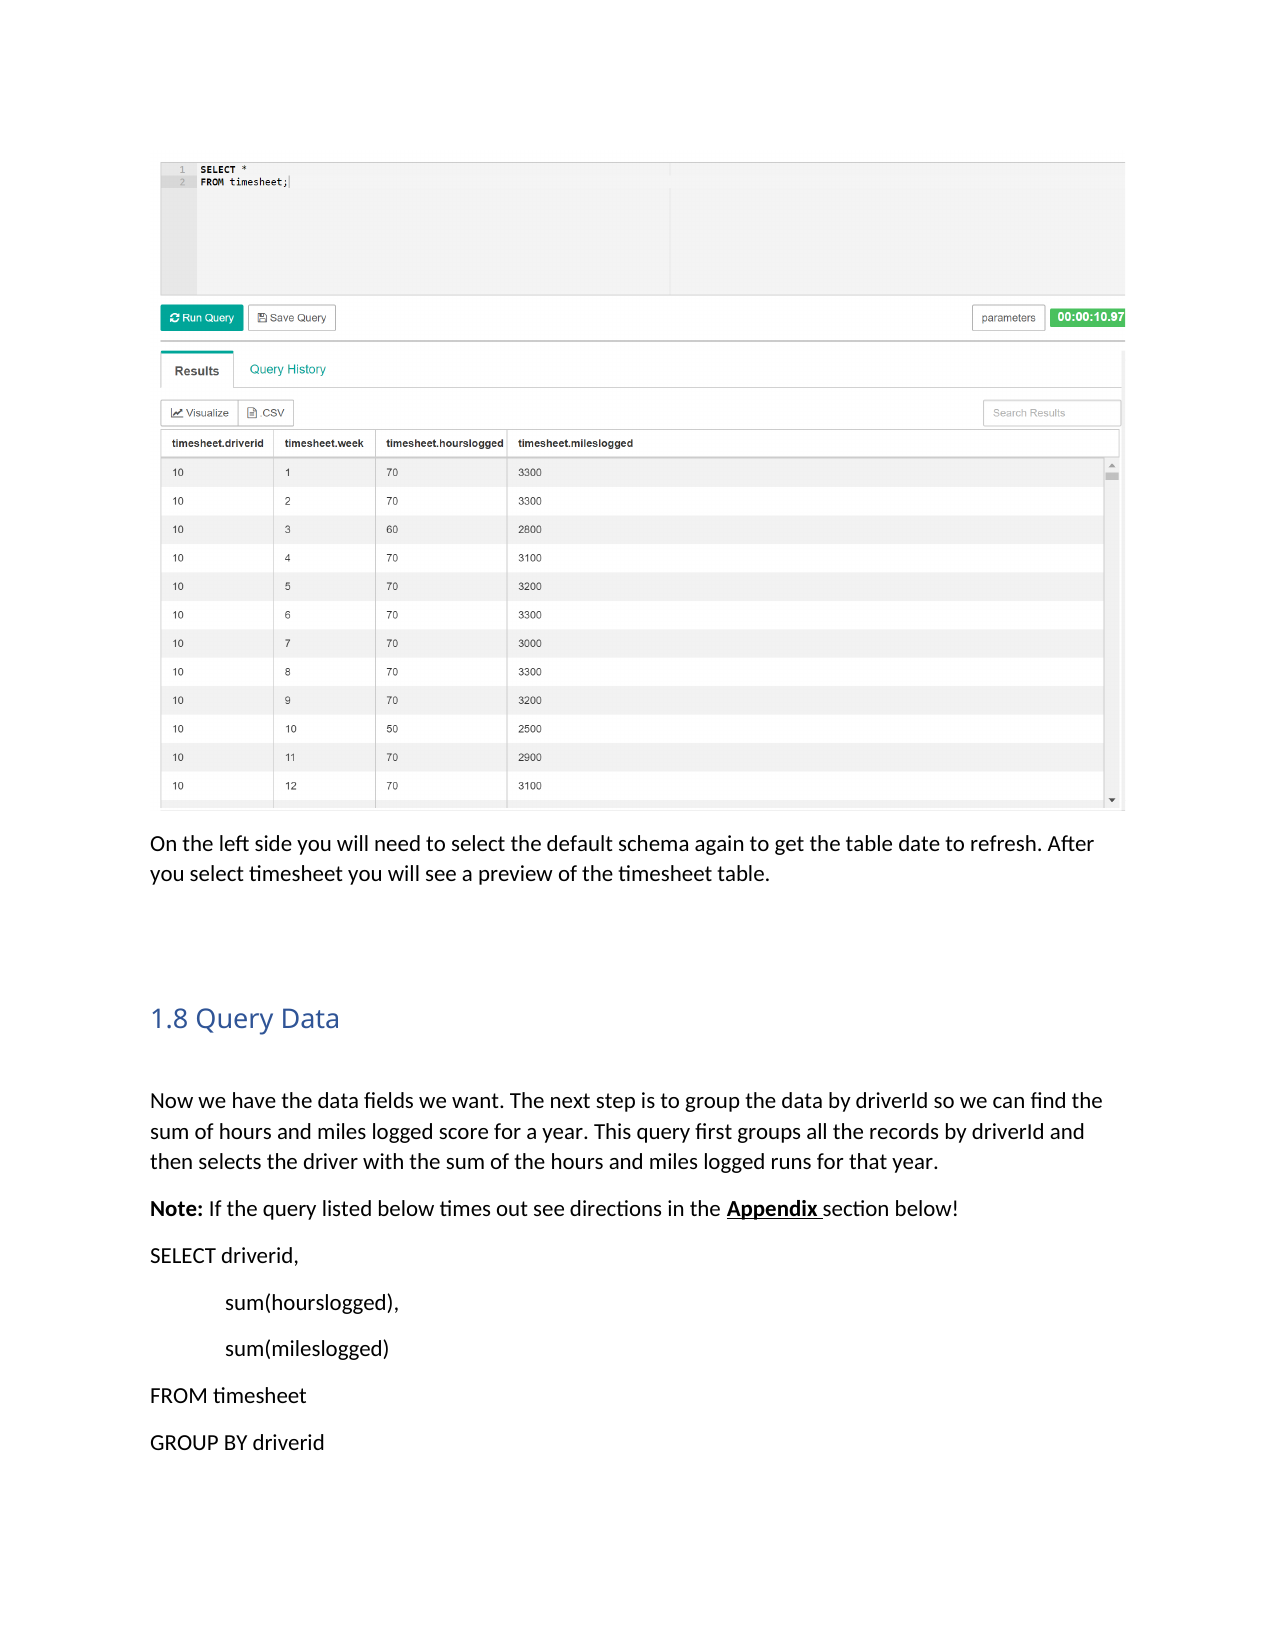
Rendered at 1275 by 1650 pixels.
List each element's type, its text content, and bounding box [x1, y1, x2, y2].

subtitle 1.8 Query Data [150, 1000, 1125, 1037]
text SELECT driverid, [150, 1241, 1125, 1269]
text sum(mileslogged) [150, 1334, 1125, 1363]
picture [150, 150, 1125, 811]
text On the left side you will need to select the default schema again to get the table date to refresh. After you select timesheet you will see a preview of the timesheet table. [150, 829, 1125, 887]
text Now we have the data fields we want. The next step is to group the data by driverId so we can find the sum of hours and miles logged score for a year. This query first groups all the records by driverId and then selects the driver with the sum of the hours and miles logged runs for that year. [150, 1087, 1125, 1175]
text GROUP BY driverid [150, 1428, 1125, 1456]
text FROM timesheet [150, 1381, 1125, 1409]
text sum(hourslogged), [150, 1288, 1125, 1316]
text Note: If the query listed below times out see directions in the Appendix section below! [150, 1194, 1125, 1222]
